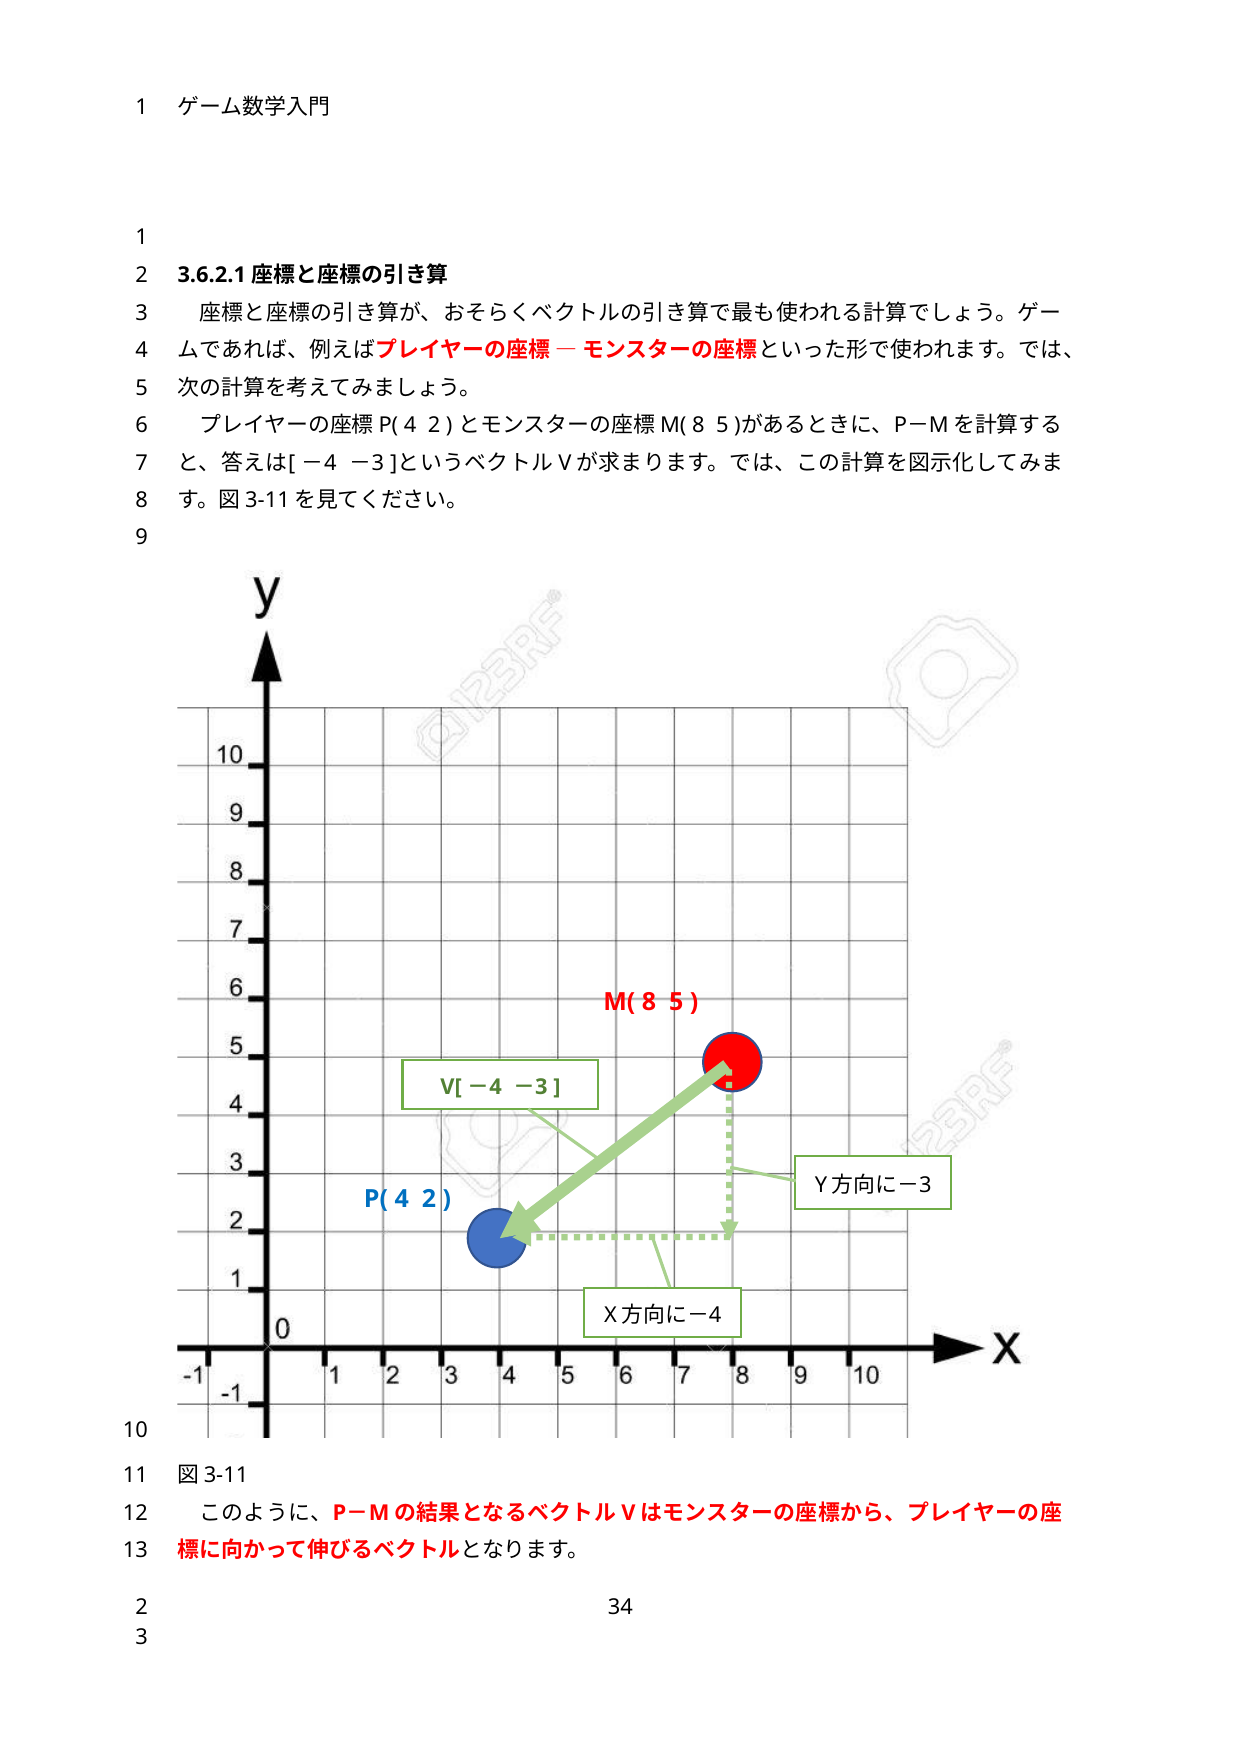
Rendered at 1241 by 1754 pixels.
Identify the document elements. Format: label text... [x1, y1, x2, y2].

text このように、P－Mの結果となるベクトルVはモンスターの座標から、プレイヤーの座標に向かって伸びるベクトルとなります。 [177, 1492, 1063, 1567]
text プレイヤーの座標P( 4 2 ) とモンスターの座標M( 8 5 )があるときに、P－Mを計算すると、答えは[ －4 －3 ]というベクトルVが求まります。では、この計算を図示化してみます。図3-11を見てください。 [177, 404, 1063, 517]
subtitle 3.6.2.1 座標と座標の引き算 [177, 254, 1063, 292]
text 図3-11 [177, 1454, 1063, 1492]
text 座標と座標の引き算が、おそらくベクトルの引き算で最も使われる計算でしょう。ゲームであれば、例えばプレイヤーの座標 ― モンスターの座標といった形で使われます。では、次の計算を考えてみましょう。 [177, 292, 1063, 404]
picture [177, 554, 1063, 1438]
